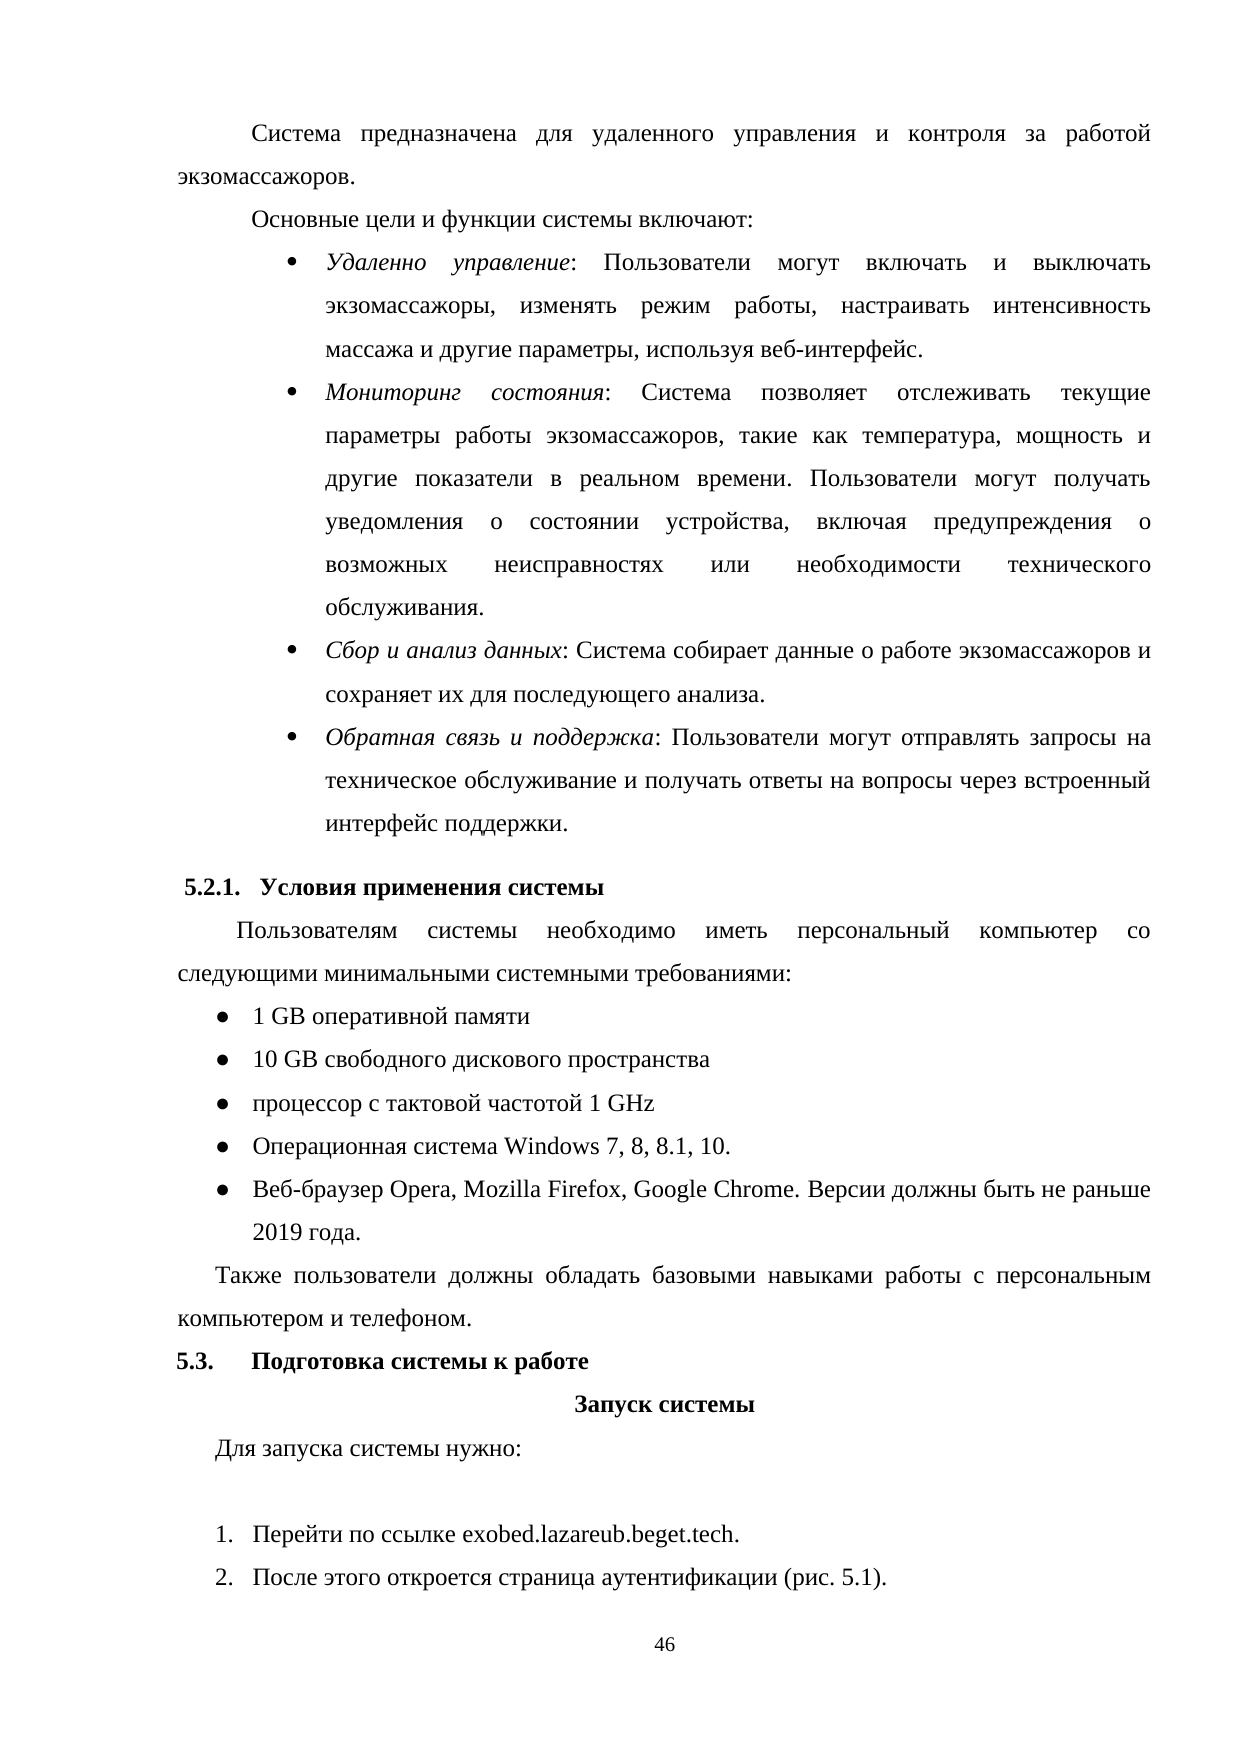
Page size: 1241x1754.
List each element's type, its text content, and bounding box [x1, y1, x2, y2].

text Для запуска системы нужно: [177, 1433, 1152, 1461]
text Пользователям системы необходимо иметь персональный компьютер со следующими минимальными системными требованиями: [177, 915, 1151, 987]
list Операционная система Windows 7, 8, 8.1, 10. [215, 1131, 1151, 1159]
list процессор с тактовой частотой 1 GHz [215, 1088, 1151, 1116]
subtitle Подготовка системы к работе [176, 1346, 1152, 1375]
text Также пользователи должны обладать базовыми навыками работы с персональным компьютером и телефоном. [177, 1260, 1152, 1332]
text Основные цели и функции системы включают: [177, 204, 1152, 233]
text Запуск системы [177, 1389, 1152, 1418]
list 1 GB оперативной памяти [215, 1001, 1151, 1030]
list Перейти по ссылке exobed.lazareub.beget.tech. [215, 1519, 1152, 1548]
text Система предназначена для удаленного управления и контроля за работой экзомассажоров. [177, 118, 1152, 190]
list Удаленно управление: Пользователи могут включать и выключать экзомассажоры, изменять режим работы, настраивать интенсивность массажа и другие параметры, используя веб-интерфейс. [288, 247, 1152, 362]
list После этого откроется страница аутентификации (рис. 5.1). [215, 1562, 1152, 1591]
subtitle Условия применения системы [184, 872, 1152, 901]
list Сбор и анализ данных: Система собирает данные о работе экзомассажоров и сохраняет их для последующего анализа. [288, 636, 1152, 707]
list Мониторинг состояния: Система позволяет отслеживать текущие параметры работы экзомассажоров, такие как температура, мощность и другие показатели в реальном времени. Пользователи могут получать уведомления о состоянии устройства, включая предупреждения о возможных неисправностях или необходимости технического обслуживания. [288, 377, 1152, 621]
list Веб-браузер Opera, Mozilla Firefox, Google Chrome. Версии должны быть не раньше 2019 года. [215, 1174, 1151, 1246]
list Обратная связь и поддержка: Пользователи могут отправлять запросы на техническое обслуживание и получать ответы на вопросы через встроенный интерфейс поддержки. [288, 722, 1152, 837]
list 10 GB свободного дискового пространства [215, 1044, 1151, 1073]
